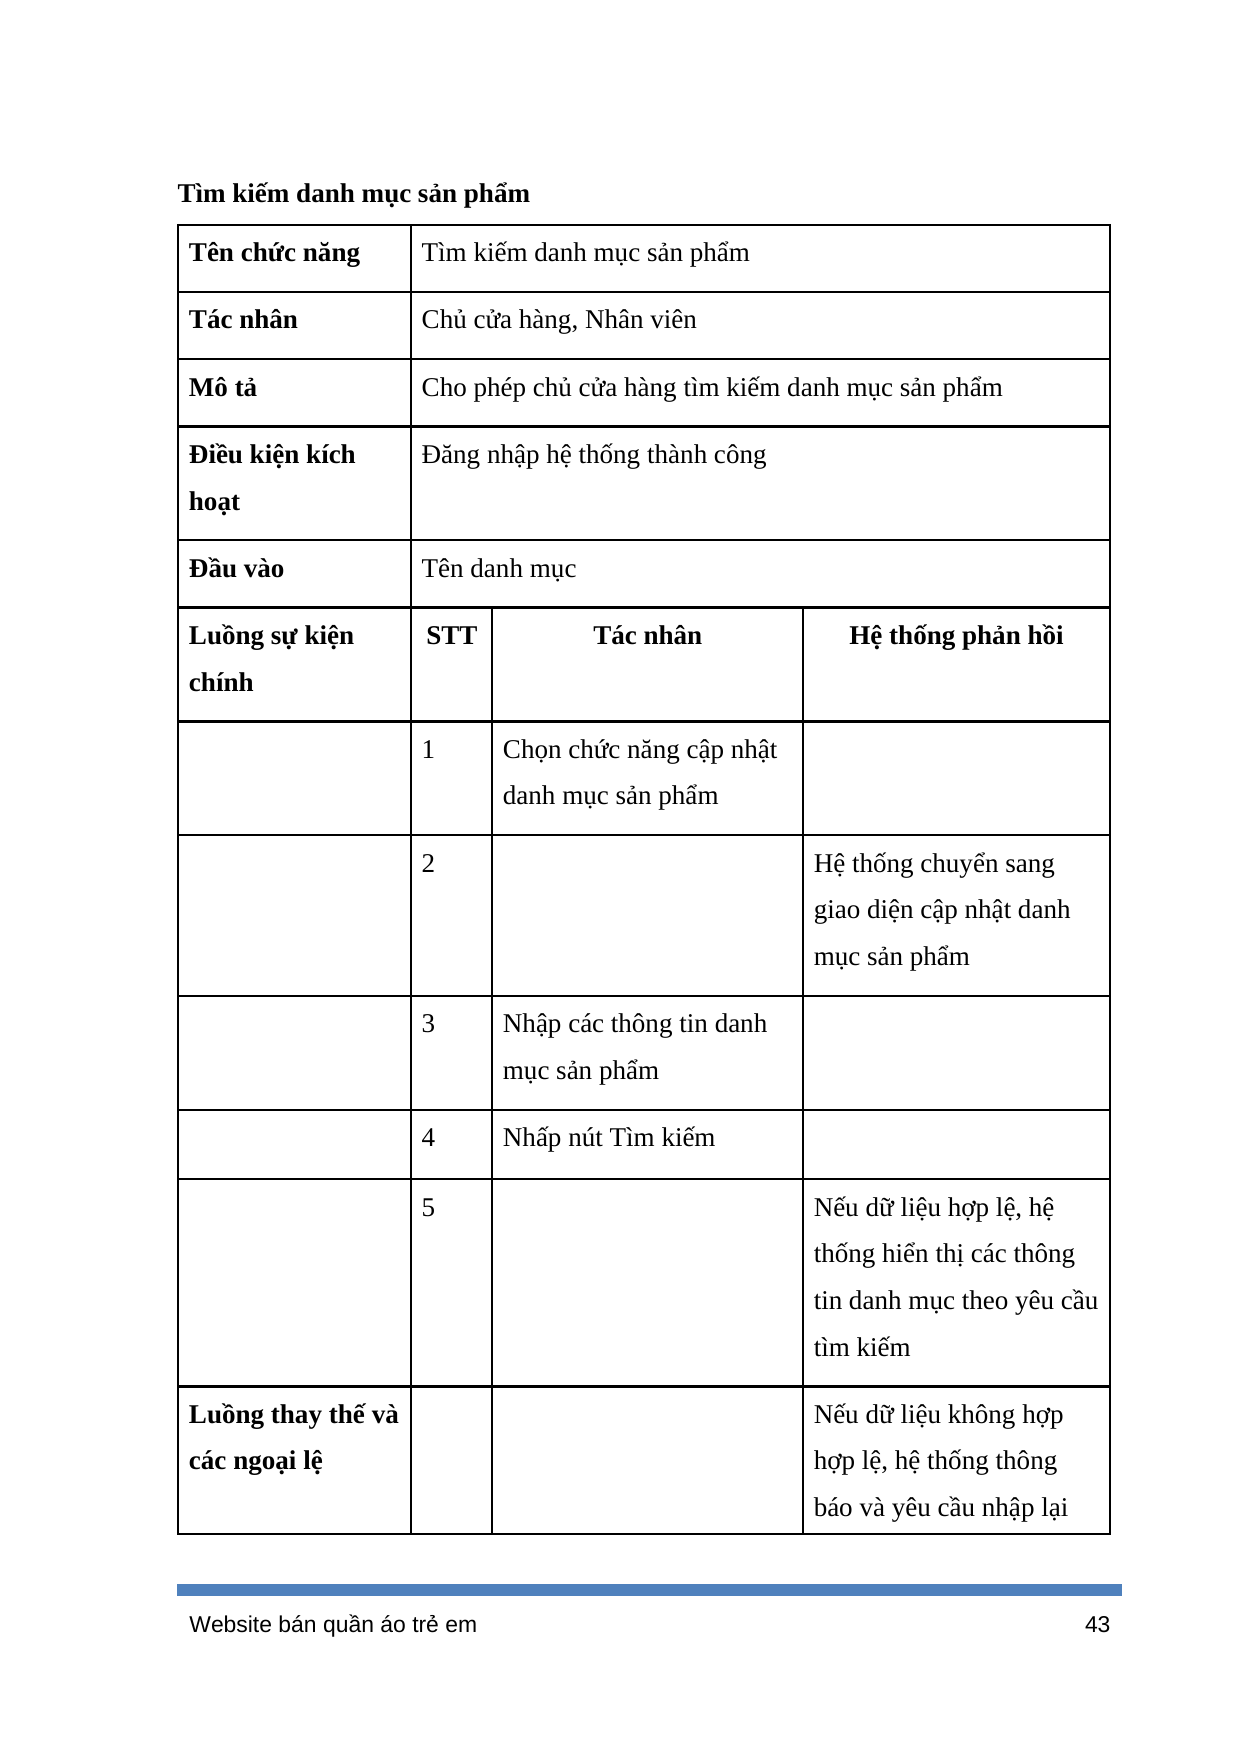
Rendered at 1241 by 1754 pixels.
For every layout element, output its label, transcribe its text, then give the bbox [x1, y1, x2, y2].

table_cell Nhập các thông tin danh mục sản phẩm [493, 997, 802, 1108]
table_cell 3 [412, 997, 491, 1108]
table_cell Đăng nhập hệ thống thành công [412, 428, 1109, 539]
table_cell [493, 836, 802, 995]
table_cell Nhấp nút Tìm kiếm [493, 1111, 802, 1178]
table_cell [804, 723, 1109, 834]
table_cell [179, 1388, 410, 1533]
table_cell Chủ cửa hàng, Nhân viên [412, 293, 1109, 358]
table_cell 4 [412, 1111, 491, 1178]
table_cell [179, 836, 410, 995]
table_cell Tác nhân [179, 293, 410, 358]
table_cell [804, 997, 1109, 1108]
table_cell [412, 1388, 491, 1533]
table_cell [179, 1180, 410, 1385]
table_cell Mô tả [179, 360, 410, 425]
table_cell STT [412, 609, 491, 720]
table_cell 1 [412, 723, 491, 834]
table_cell Điều kiện kích hoạt [179, 428, 410, 539]
table_cell Tên danh mục [412, 541, 1109, 606]
table_cell Đầu vào [179, 541, 410, 606]
table_cell Chọn chức năng cập nhật danh mục sản phẩm [493, 723, 802, 834]
table_cell [179, 723, 410, 834]
table_cell Tác nhân [493, 609, 802, 720]
table_cell Nếu dữ liệu hợp lệ, hệ thống hiển thị các thông tin danh mục theo yêu cầu tìm kiếm [804, 1180, 1109, 1385]
table_cell [493, 1180, 802, 1385]
table_cell [179, 997, 410, 1108]
table_cell Hệ thống chuyển sang giao diện cập nhật danh mục sản phẩm [804, 836, 1109, 995]
text Tìm kiếm danh mục sản phẩm [177, 177, 1122, 208]
table_cell 2 [412, 836, 491, 995]
table_cell Hệ thống phản hồi [804, 609, 1109, 720]
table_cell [804, 1388, 1109, 1533]
table_cell [493, 1388, 802, 1533]
table_cell Luồng sự kiện chính [179, 609, 410, 720]
table_cell [179, 1111, 410, 1178]
table_header Tìm kiếm danh mục sản phẩm [412, 226, 1109, 291]
table_cell 5 [412, 1180, 491, 1385]
table_cell [804, 1111, 1109, 1178]
table_cell Cho phép chủ cửa hàng tìm kiếm danh mục sản phẩm [412, 360, 1109, 425]
table_header Tên chức năng [179, 226, 410, 291]
